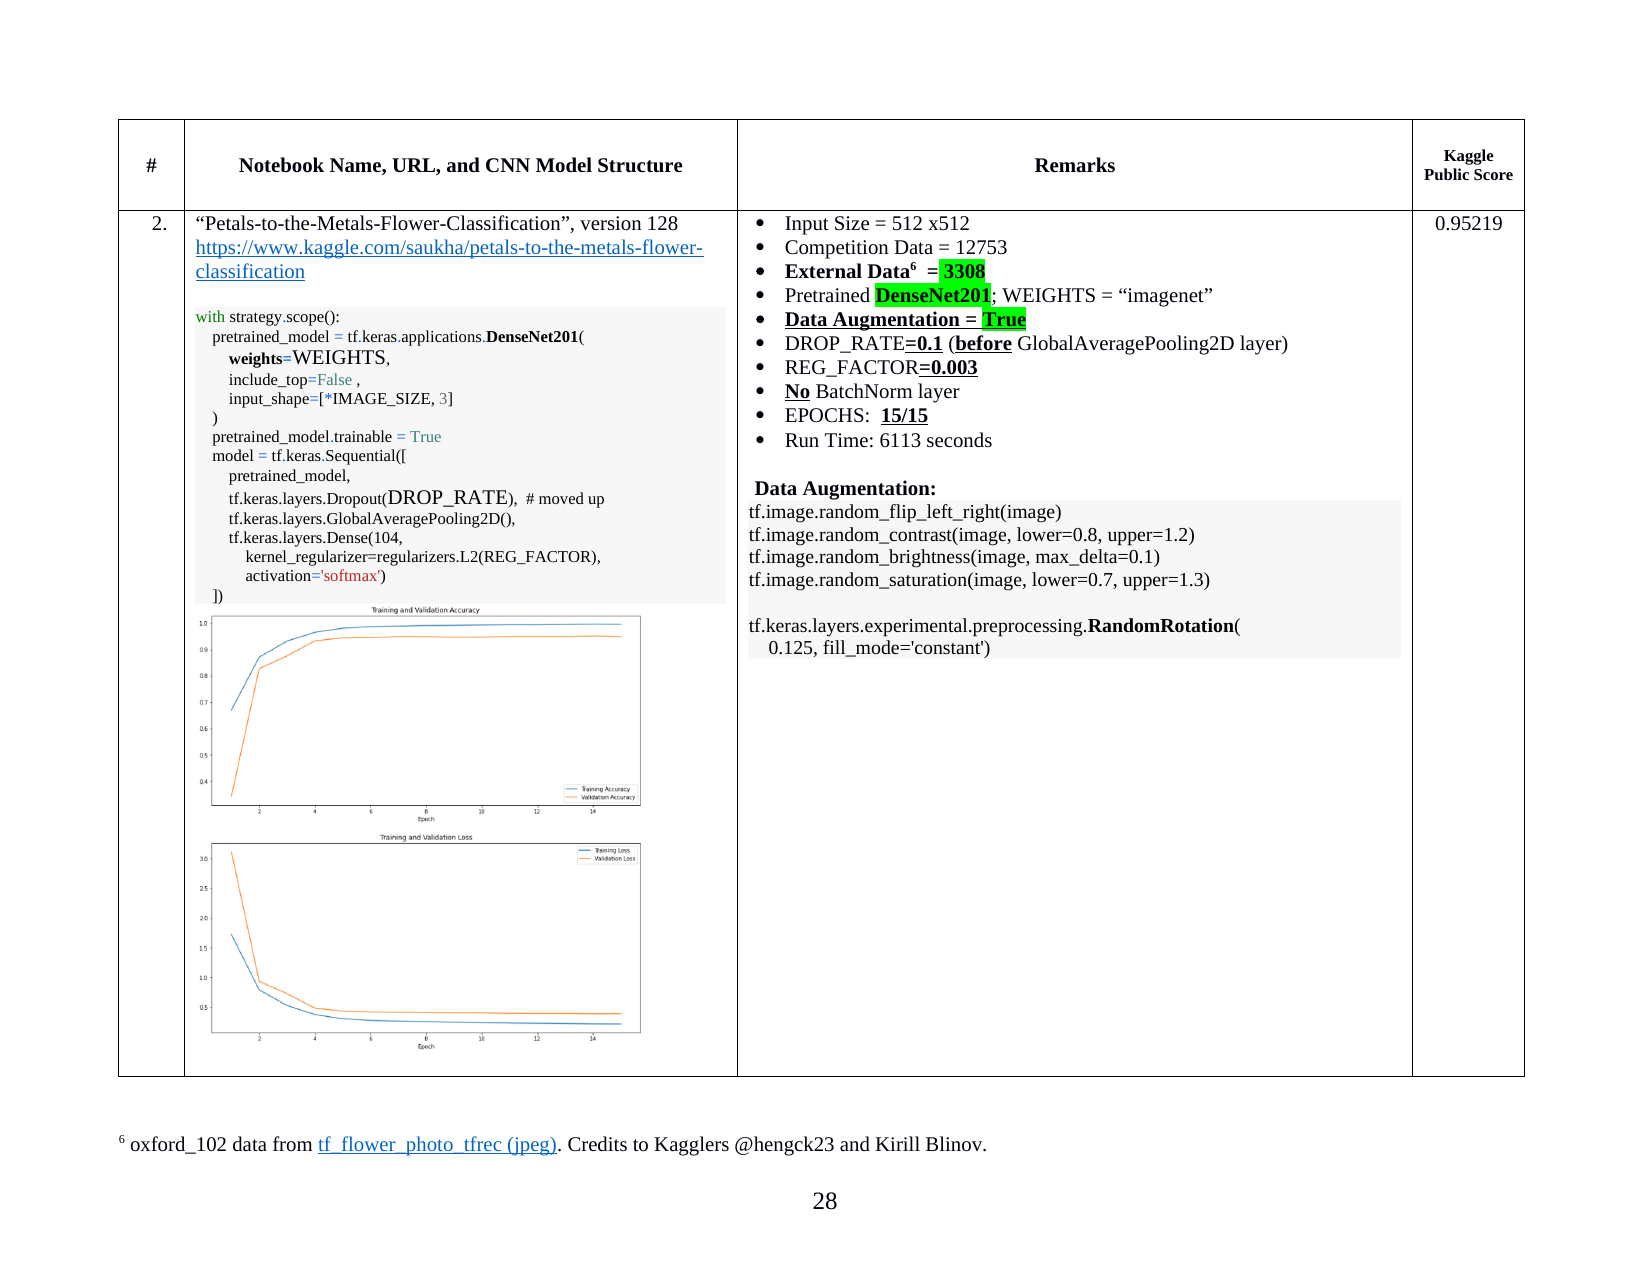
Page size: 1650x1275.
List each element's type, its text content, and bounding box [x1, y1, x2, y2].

table_cell “Petals-to-the-Metals-Flower-Classification”, version 128 https://www.kaggle.com/saukha/petals-to-the-metals-flower-classification with strategy.scope(): pretrained_model = tf.keras.applications.DenseNet201( weights=WEIGHTS, include_top=False , input_shape=[*IMAGE_SIZE, 3] ) pretrained_model.trainable = True model = tf.keras.Sequential([ pretrained_model, tf.keras.layers.Dropout(DROP_RATE), # moved up tf.keras.layers.GlobalAveragePooling2D(), tf.keras.layers.Dense(104, kernel_regularizer=regularizers.L2(REG_FACTOR), activation='softmax') ]) [185, 211, 737, 1076]
table_header Remarks [738, 120, 1412, 210]
table_cell 0.95219 [1413, 211, 1524, 1076]
table_cell Input Size = 512 x512 Competition Data = 12753 External Data = 3308 Pretrained DenseNet201; WEIGHTS = “imagenet” Data Augmentation = True DROP_RATE=0.1 (before GlobalAveragePooling2D layer) REG_FACTOR=0.003 No BatchNorm layer EPOCHS: 15/15 Run Time: 6113 seconds Data Augmentation: tf.image.random_flip_left_right(image) tf.image.random_contrast(image, lower=0.8, upper=1.2) tf.image.random_brightness(image, max_delta=0.1) tf.image.random_saturation(image, lower=0.7, upper=1.3) tf.keras.layers.experimental.preprocessing.RandomRotation( 0.125, fill_mode='constant') [738, 211, 1412, 1076]
table_header Kaggle Public Score [1413, 120, 1524, 210]
table_header # [119, 120, 184, 210]
table_header Notebook Name, URL, and CNN Model Structure [185, 120, 737, 210]
picture [195, 604, 646, 1052]
table_cell [119, 211, 184, 1076]
